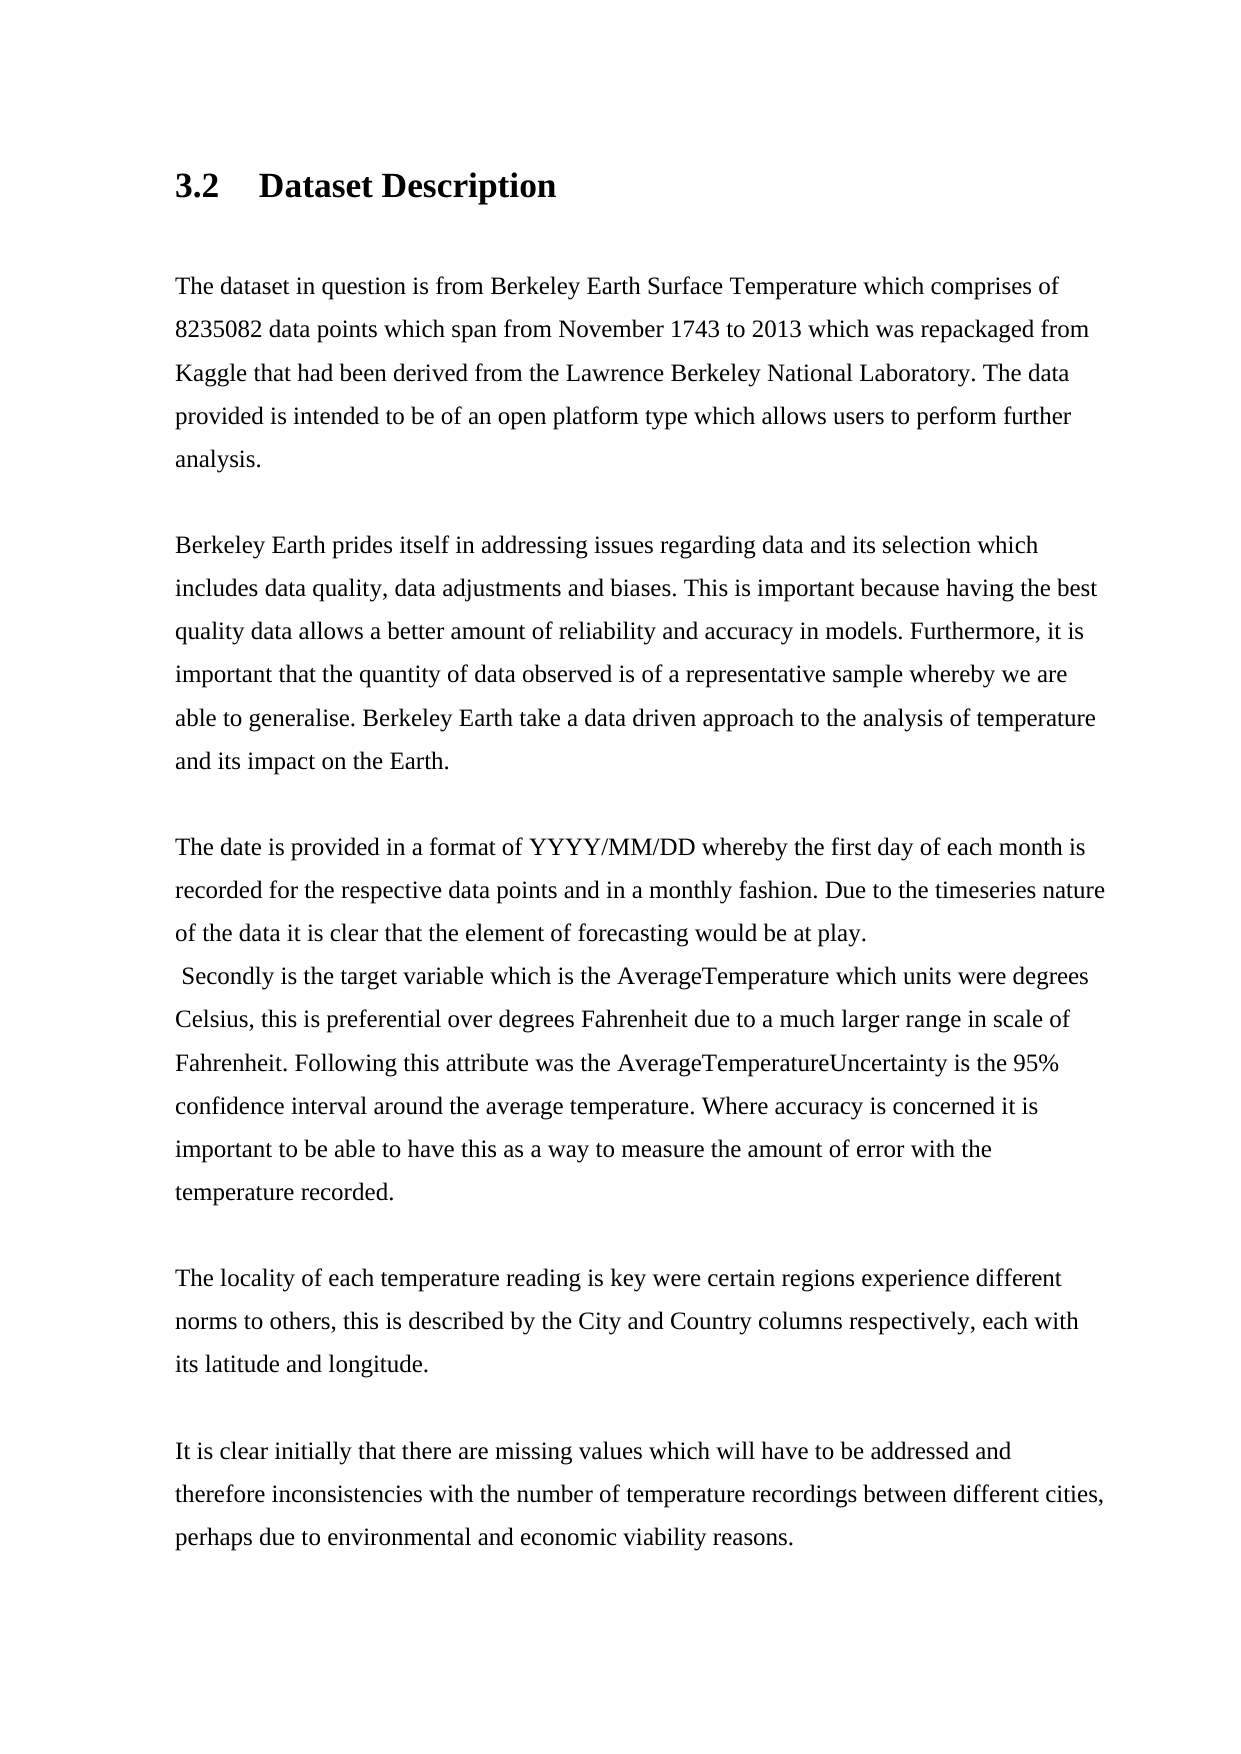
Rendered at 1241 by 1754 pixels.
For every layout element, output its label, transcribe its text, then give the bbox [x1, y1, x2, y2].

text 3.2 Dataset Description [175, 164, 1107, 205]
text Berkeley Earth prides itself in addressing issues regarding data and its selection which includes data quality, data adjustments and biases. This is important because having the best quality data allows a better amount of reliability and accuracy in models. Furthermore, it is important that the quantity of data observed is of a representative sample whereby we are able to generalise. Berkeley Earth take a data driven approach to the analysis of temperature and its impact on the Earth. [175, 530, 1107, 774]
text Secondly is the target variable which is the AverageTemperature which units were degrees Celsius, this is preferential over degrees Fahrenheit due to a much larger range in scale of Fahrenheit. Following this attribute was the AverageTemperatureUncertainty is the 95% confidence interval around the average temperature. Where accuracy is concerned it is important to be able to have this as a way to measure the amount of error with the temperature recorded. [175, 961, 1107, 1206]
text It is clear initially that there are missing values which will have to be addressed and therefore inconsistencies with the number of temperature recordings between different cities, perhaps due to environmental and economic viability reasons. [175, 1436, 1107, 1551]
text The dataset in question is from Berkeley Earth Surface Temperature which comprises of 8235082 data points which span from November 1743 to 2013 which was repackaged from Kaggle that had been derived from the Lawrence Berkeley National Laboratory. The data provided is intended to be of an open platform type which allows users to perform further analysis. [175, 271, 1107, 473]
text The locality of each temperature reading is key were certain regions experience different norms to others, this is described by the City and Country columns respectively, each with its latitude and longitude. [175, 1263, 1107, 1378]
text The date is provided in a format of YYYY/MM/DD whereby the first day of each month is recorded for the respective data points and in a monthly fashion. Due to the timeseries nature of the data it is clear that the element of forecasting would be at play. [175, 832, 1107, 947]
